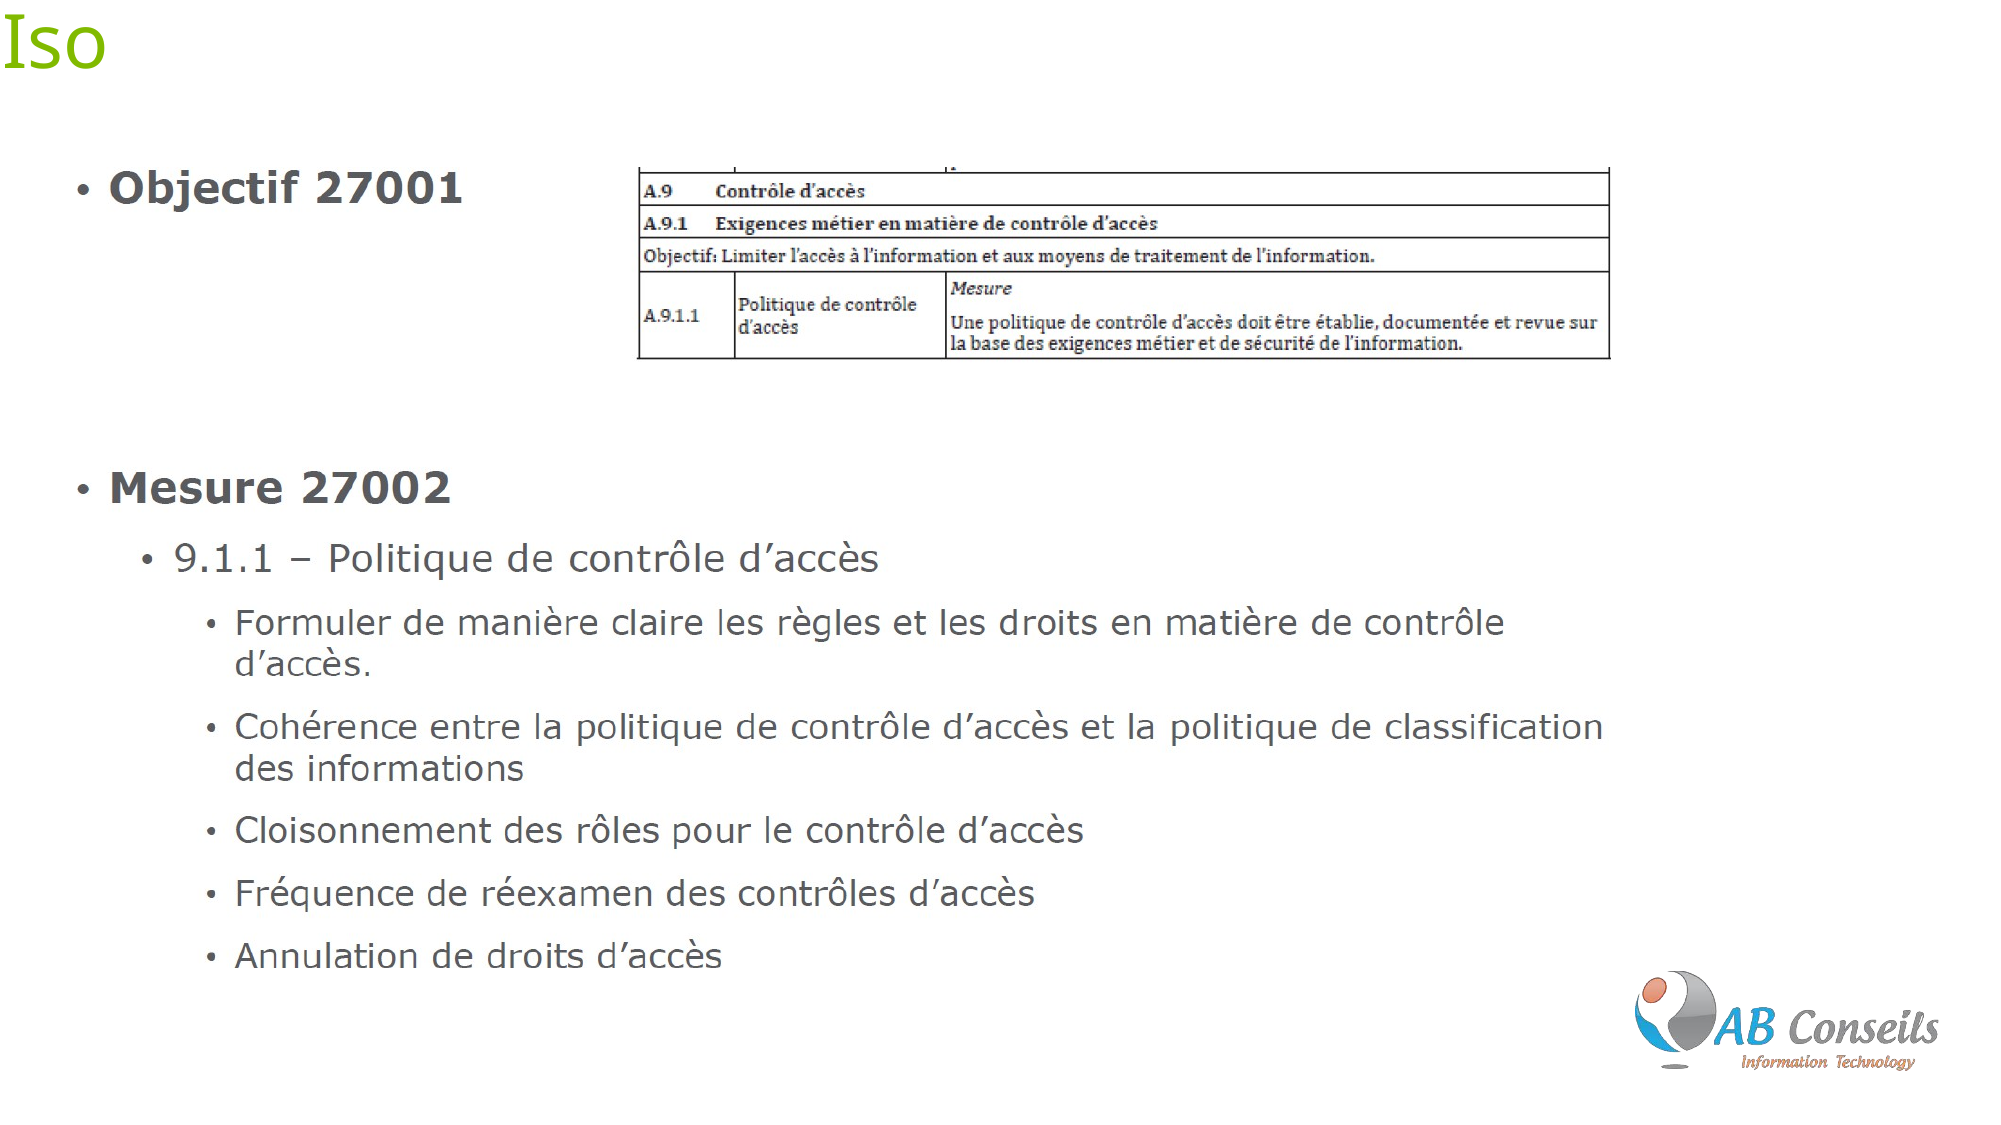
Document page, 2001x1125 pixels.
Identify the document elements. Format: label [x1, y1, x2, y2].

picture [1635, 971, 1939, 1071]
picture [76, 167, 1611, 968]
